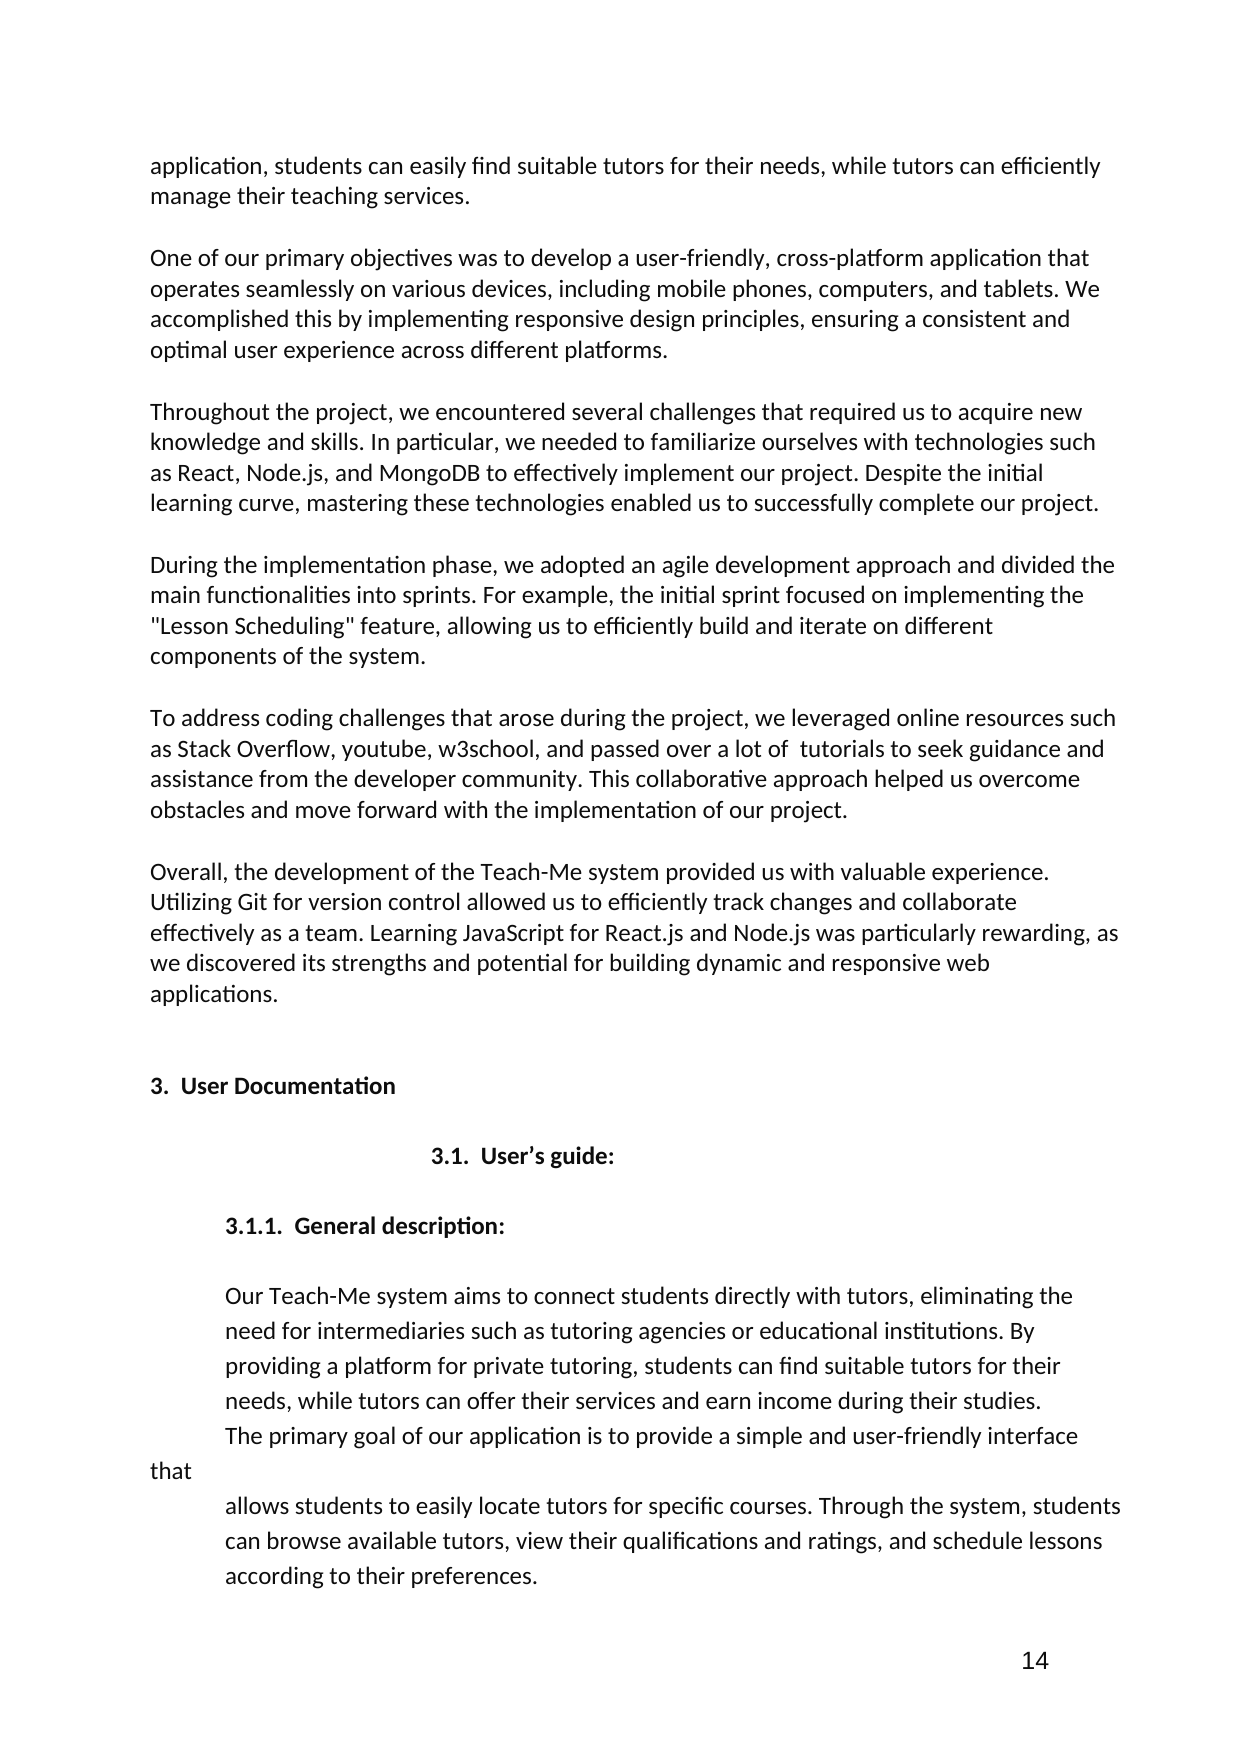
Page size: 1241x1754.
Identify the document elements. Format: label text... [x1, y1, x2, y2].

text needs, while tutors can offer their services and earn income during their studies. [150, 1385, 1124, 1416]
text providing a platform for private tutoring, students can find suitable tutors for their [150, 1350, 1124, 1381]
text allows students to easily locate tutors for specific courses. Through the system, students [150, 1490, 1124, 1521]
text To address coding challenges that arose during the project, we leveraged online resources such as Stack Overflow, youtube, w3school, and passed over a lot of tutorials to seek guidance and assistance from the developer community. This collaborative approach helped us overcome obstacles and move forward with the implementation of our project. [150, 702, 1124, 824]
text 3.1. User’s guide: [431, 1140, 1124, 1171]
text Overall, the development of the Teach-Me system provided us with valuable experience. Utilizing Git for version control allowed us to efficiently track changes and collaborate effectively as a team. Learning JavaScript for React.js and Node.js was particularly rewarding, as we discovered its strengths and potential for building dynamic and responsive web applications. [150, 856, 1124, 1008]
text need for intermediaries such as tutoring agencies or educational institutions. By [150, 1315, 1124, 1346]
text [150, 150, 1124, 211]
text 3.1.1. General description: [150, 1210, 1124, 1241]
text One of our primary objectives was to develop a user-friendly, cross-platform application that operates seamlessly on various devices, including mobile phones, computers, and tablets. We accomplished this by implementing responsive design principles, ensuring a consistent and optimal user experience across different platforms. [150, 242, 1124, 364]
text Our Teach-Me system aims to connect students directly with tutors, eliminating the [150, 1280, 1124, 1311]
text During the implementation phase, we adopted an agile development approach and divided the main functionalities into sprints. For example, the initial sprint focused on implementing the "Lesson Scheduling" feature, allowing us to efficiently build and iterate on different components of the system. [150, 549, 1124, 671]
text Throughout the project, we encountered several challenges that required us to acquire new knowledge and skills. In particular, we needed to familiarize ourselves with technologies such as React, Node.js, and MongoDB to effectively implement our project. Despite the initial learning curve, mastering these technologies enabled us to successfully complete our project. [150, 396, 1124, 518]
text 3. User Documentation [150, 1070, 1124, 1101]
text can browse available tutors, view their qualifications and ratings, and schedule lessons [150, 1525, 1124, 1556]
text according to their preferences. [150, 1560, 1124, 1591]
text The primary goal of our application is to provide a simple and user-friendly interface that [150, 1420, 1124, 1486]
